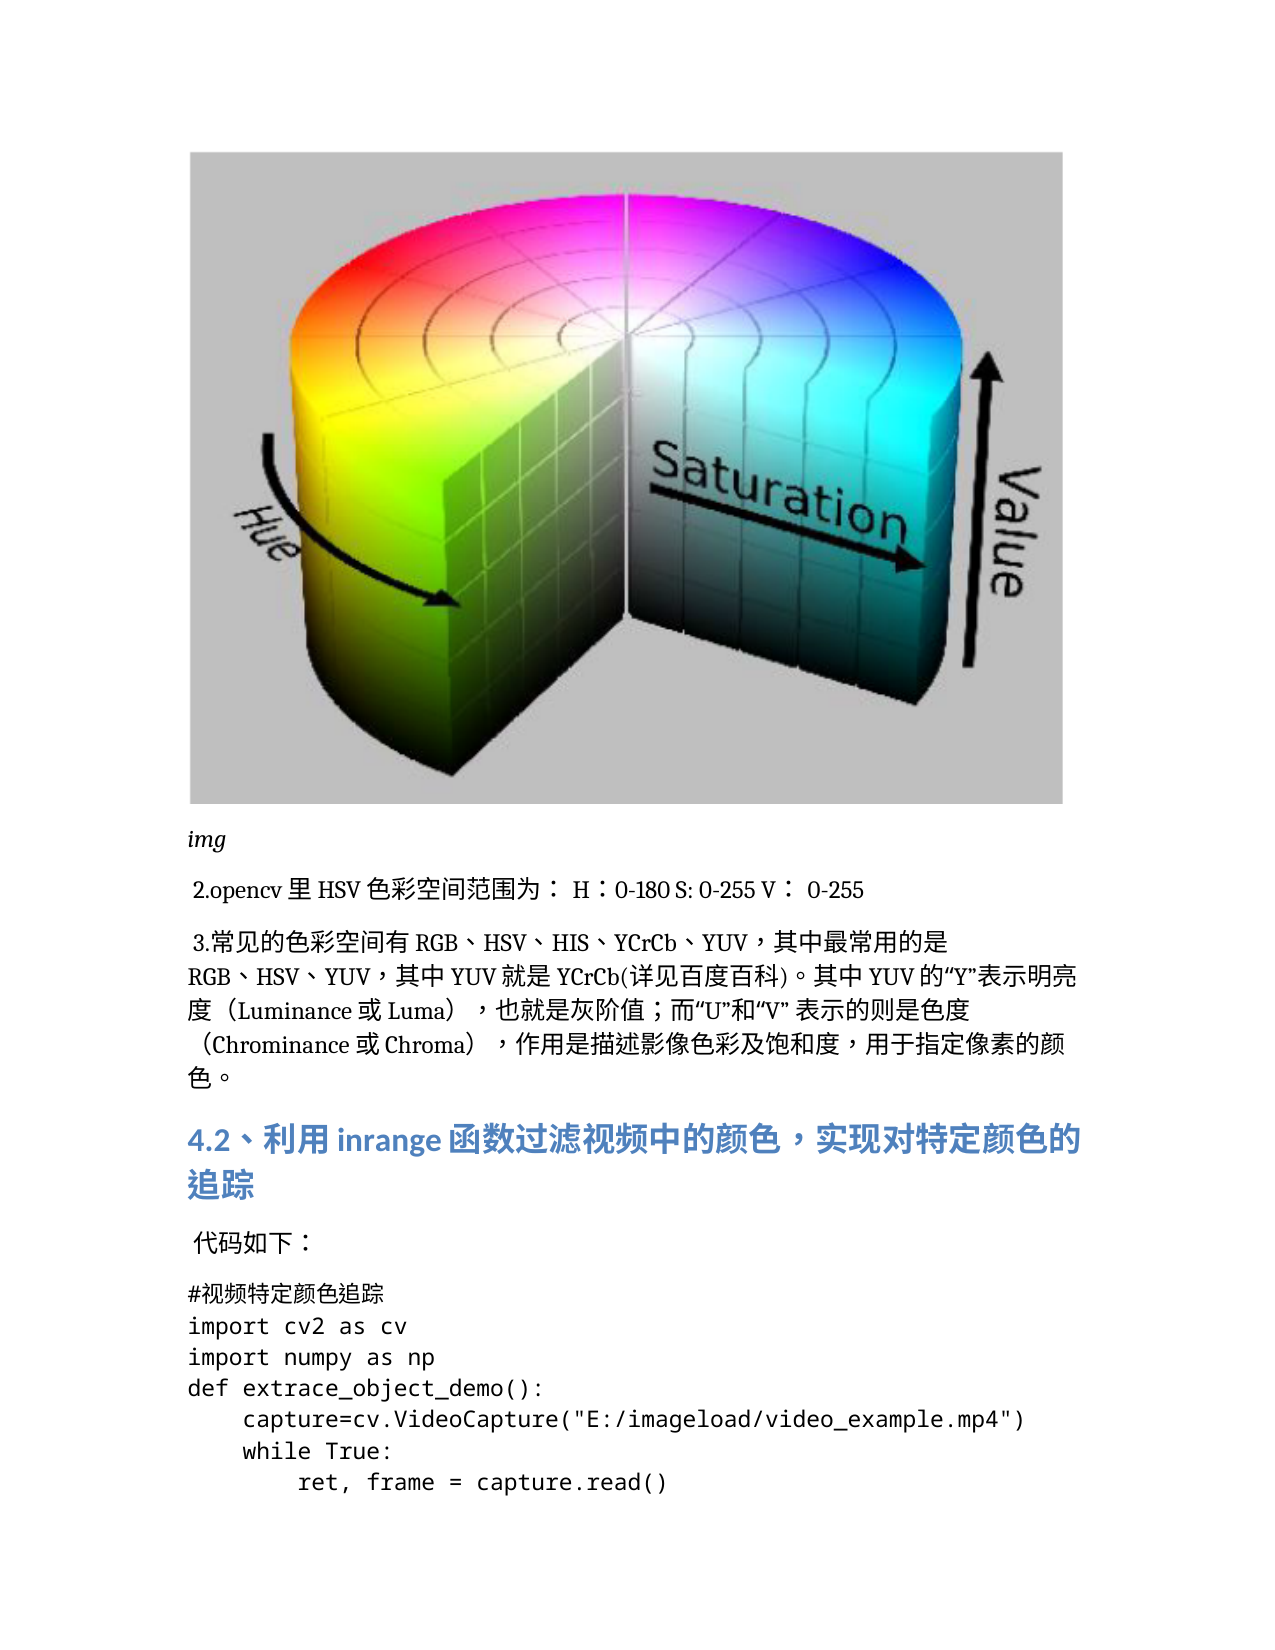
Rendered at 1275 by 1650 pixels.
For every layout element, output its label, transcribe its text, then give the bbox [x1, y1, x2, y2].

text ​ 3.常见的色彩空间有RGB、HSV、HIS、YCrCb、YUV，其中最常用的是RGB、HSV、YUV，其中YUV就是YCrCb(详见百度百科)。其中YUV的“Y”表示明亮度（Luminance或Luma），也就是灰阶值；而“U”和“V” 表示的则是色度（Chrominance或Chroma），作用是描述影像色彩及饱和度，用于指定像素的颜色。 [187, 925, 1087, 1095]
picture [187, 150, 1063, 804]
text ​ 2.opencv里HSV色彩空间范围为： H：0-180 S: 0-255 V： 0-255 [187, 872, 1087, 906]
text ​ 代码如下： [187, 1226, 1087, 1259]
subtitle 4.2、利用inrange函数过滤视频中的颜色，实现对特定颜色的追踪 [187, 1116, 1087, 1207]
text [187, 1278, 1087, 1497]
text img [187, 824, 1087, 853]
